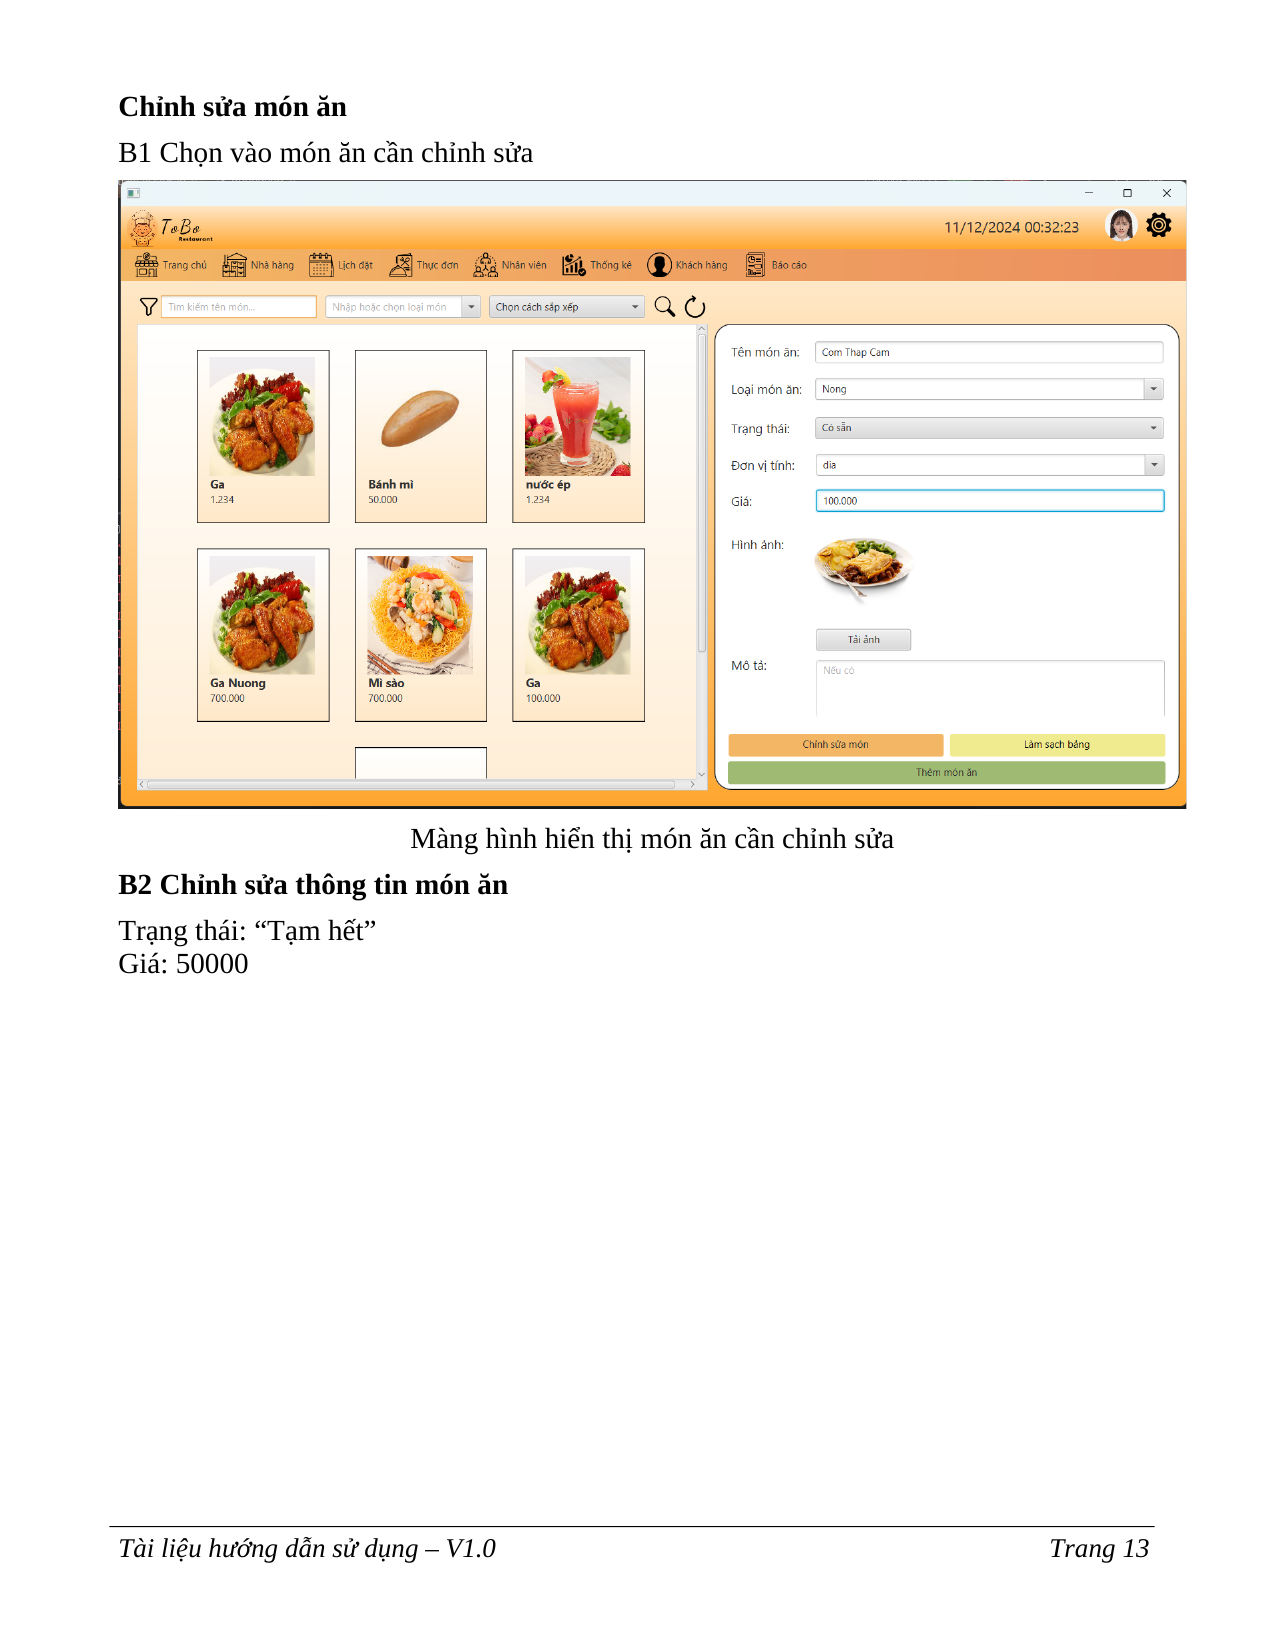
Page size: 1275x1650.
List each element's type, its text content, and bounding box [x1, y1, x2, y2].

text B1 Chọn vào món ăn cần chỉnh sửa [118, 135, 1186, 168]
text Màng hình hiển thị món ăn cần chỉnh sửa [118, 821, 1186, 854]
text B2 Chỉnh sửa thông tin món ăn [118, 867, 1186, 900]
text Chỉnh sửa món ăn [118, 89, 1186, 122]
text Trạng thái: “Tạm hết” Giá: 50000 [118, 913, 1186, 980]
picture [118, 180, 1187, 809]
